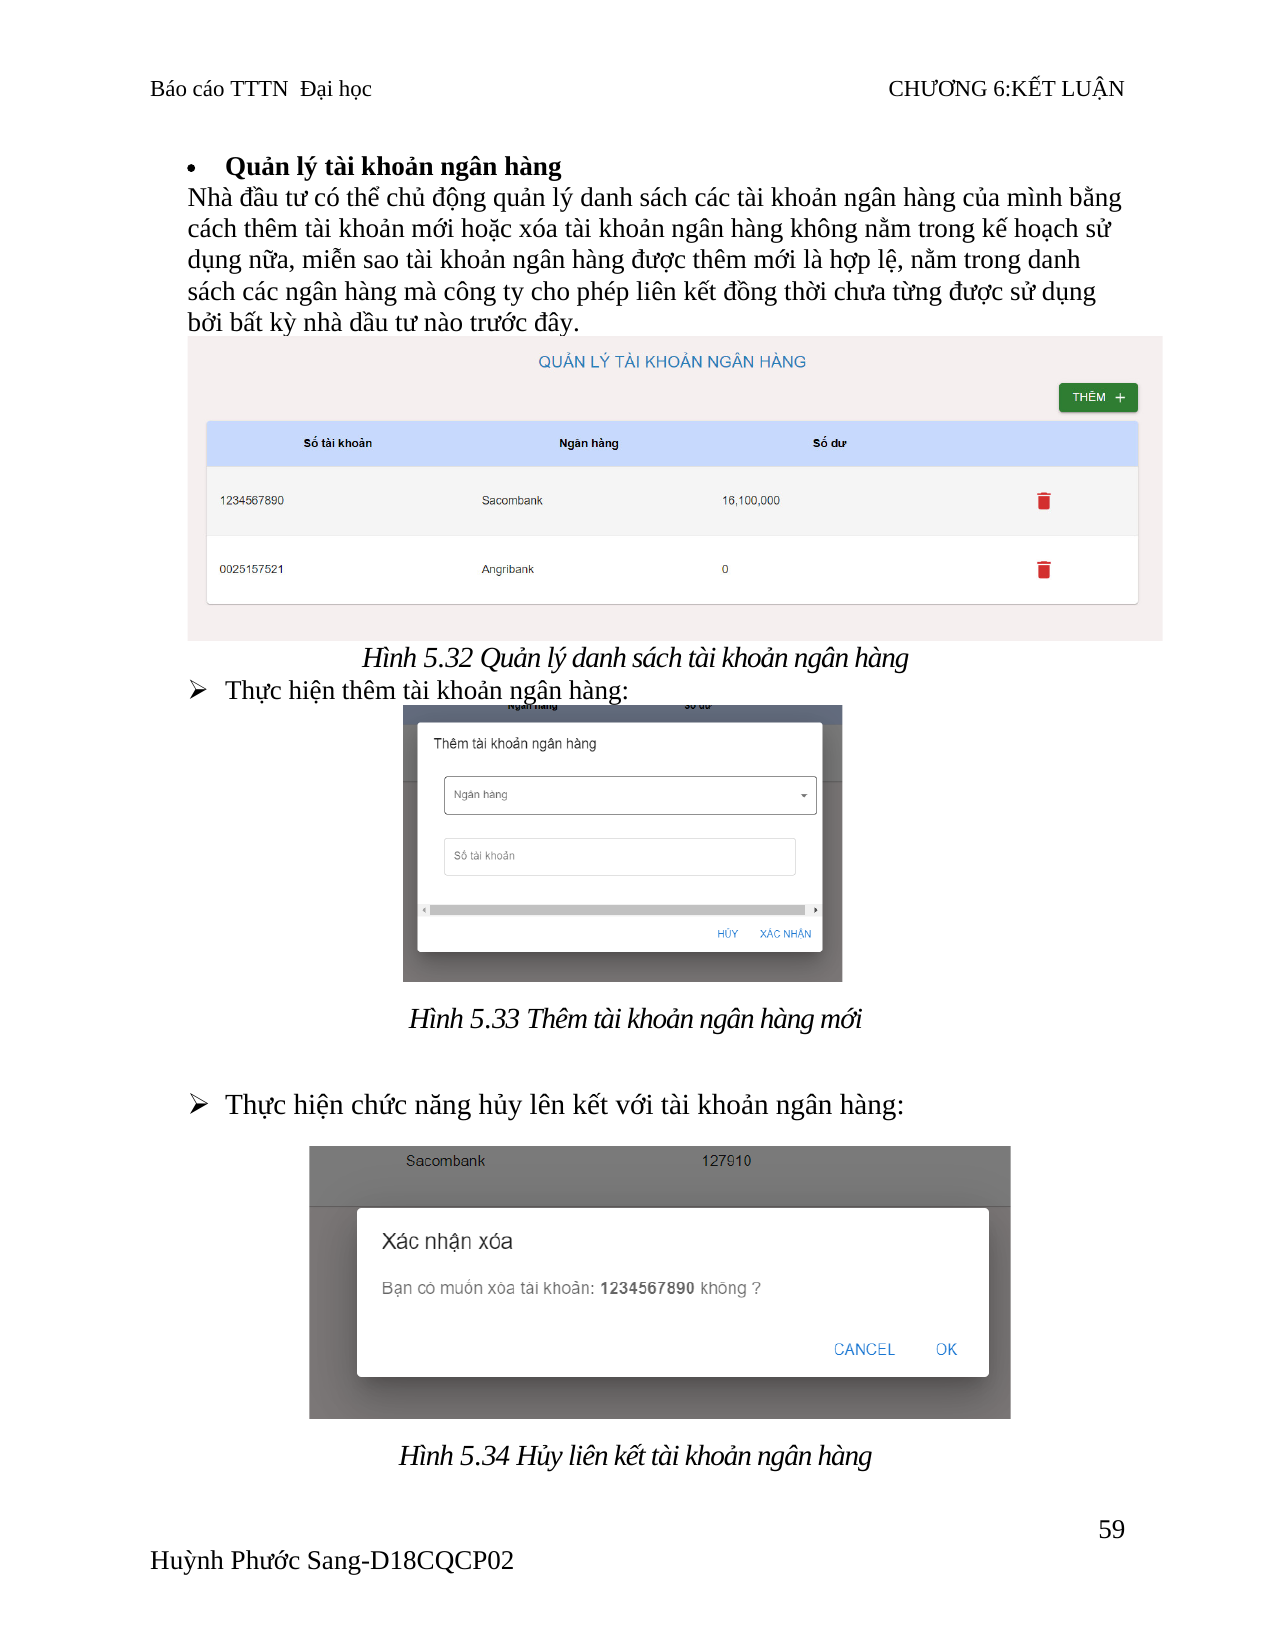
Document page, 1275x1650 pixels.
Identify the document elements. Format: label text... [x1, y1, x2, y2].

picture [403, 705, 843, 982]
list Thực hiện chức năng hủy lên kết với tài khoản ngân hàng: [187, 1087, 1125, 1121]
picture [309, 1146, 1011, 1419]
list Thực hiện thêm tài khoản ngân hàng: [187, 674, 1125, 705]
list Quản lý tài khoản ngân hàng [187, 150, 1125, 181]
picture [187, 336, 1163, 641]
text Nhà đầu tư có thể chủ động quản lý danh sách các tài khoản ngân hàng của mình bằng cách thêm tài khoản mới hoặc xóa tài khoản ngân hàng không nằm trong kế hoạch sử dụng nữa, miễn sao tài khoản ngân hàng được thêm mới là hợp lệ, nằm trong danh sách các ngân hàng mà công ty cho phép liên kết đồng thời chưa từng được sử dụng bởi bất kỳ nhà dầu tư nào trước đây. [187, 181, 1125, 336]
